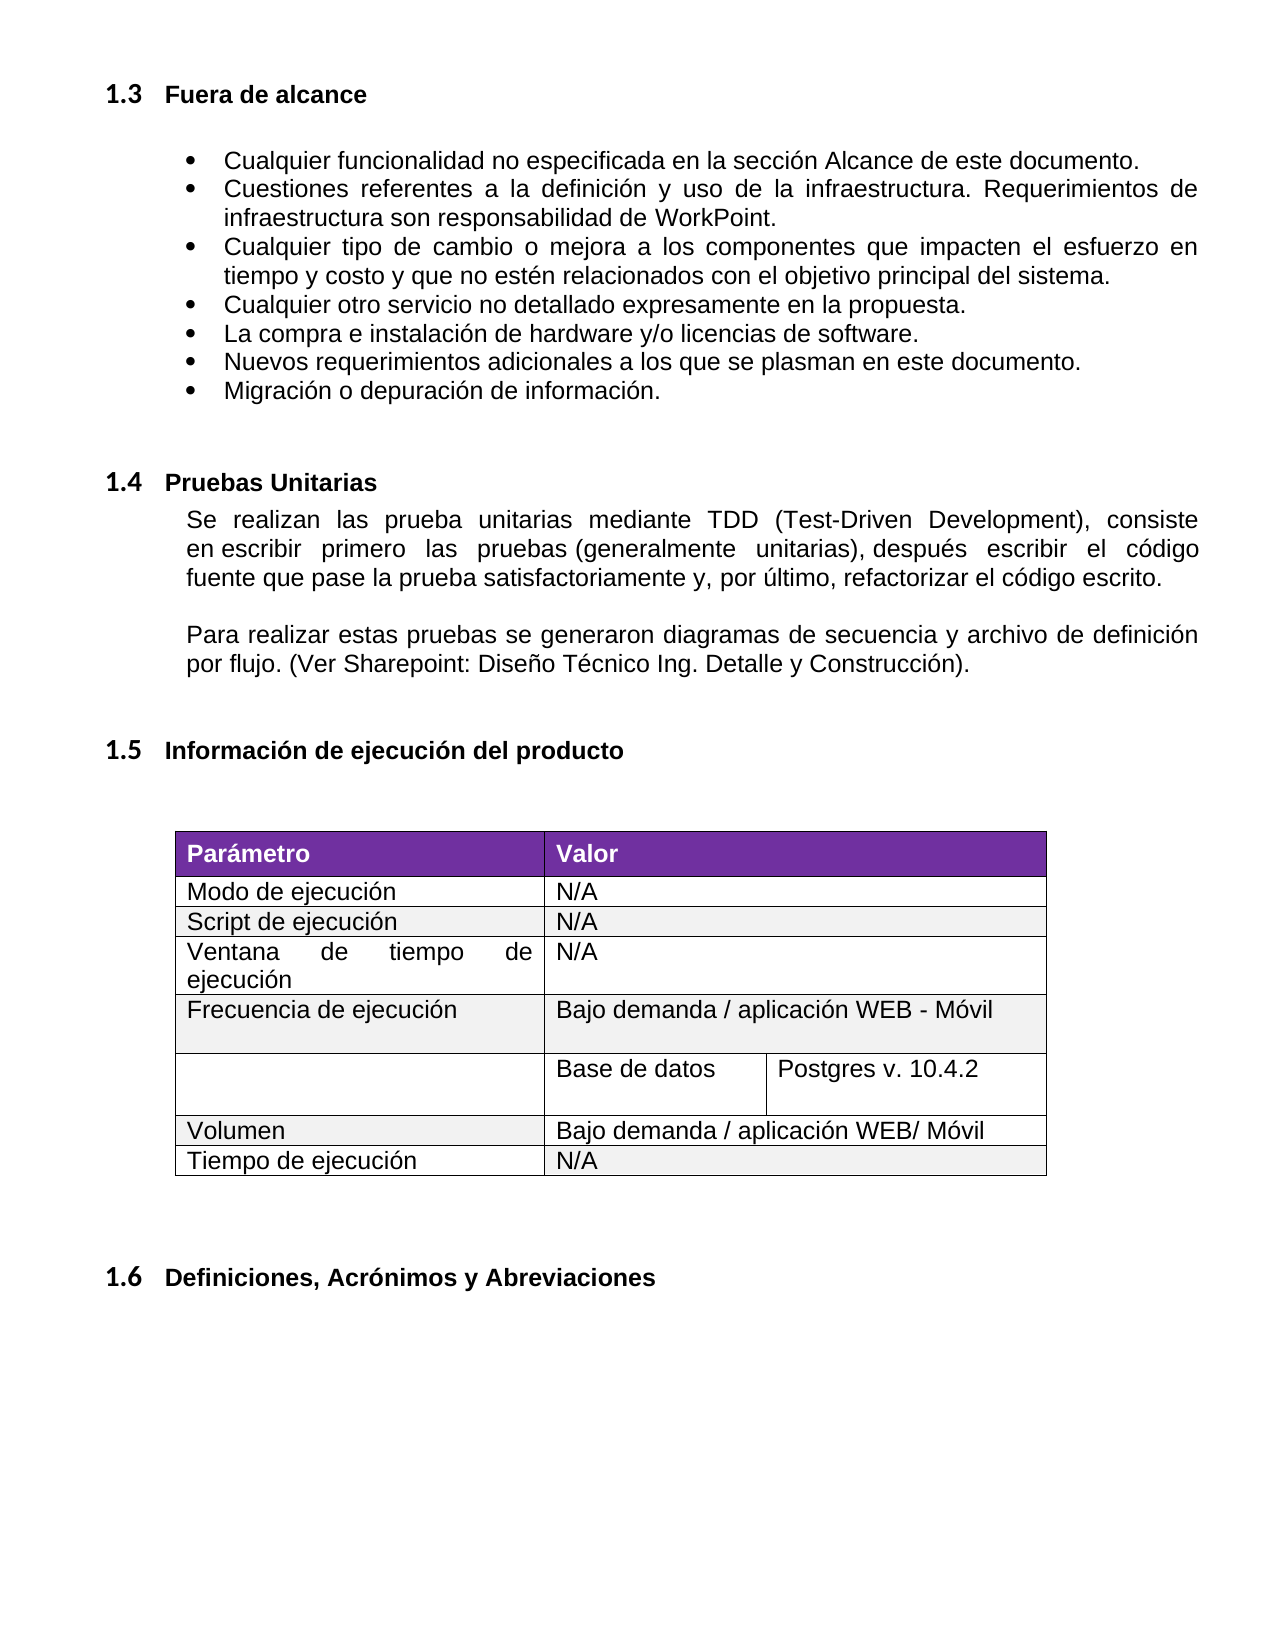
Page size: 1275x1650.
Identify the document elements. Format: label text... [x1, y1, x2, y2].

table_cell Frecuencia de ejecución [176, 995, 544, 1053]
text Para realizar estas pruebas se generaron diagramas de secuencia y archivo de definición por flujo. (Ver Sharepoint: Diseño Técnico Ing. Detalle y Construcción). [186, 620, 1200, 677]
table_cell N/A [545, 1146, 1046, 1174]
list Cualquier otro servicio no detallado expresamente en la propuesta. [186, 290, 1200, 318]
table_cell [176, 1054, 544, 1115]
text Se realizan las prueba unitarias mediante TDD (Test-Driven Development), consiste en escribir primero las pruebas (generalmente unitarias), después escribir el código fuente que pase la prueba satisfactoriamente y, por último, refactorizar el código escrito. [186, 505, 1200, 591]
list Cuestiones referentes a la definición y uso de la infraestructura. Requerimientos de infraestructura son responsabilidad de WorkPoint. [186, 174, 1200, 232]
table_cell Volumen [176, 1116, 544, 1145]
subtitle Información de ejecución del producto [104, 731, 1200, 767]
table_cell Bajo demanda / aplicación WEB/ Móvil [545, 1116, 1046, 1145]
table_cell N/A [545, 937, 1046, 994]
subtitle Pruebas Unitarias [104, 463, 1200, 499]
table_cell N/A [545, 877, 1046, 906]
subtitle Fuera de alcance [104, 75, 1200, 111]
table_cell Ventana de tiempo de ejecución [176, 937, 544, 994]
table_cell Tiempo de ejecución [176, 1146, 544, 1174]
list Cualquier tipo de cambio o mejora a los componentes que impacten el esfuerzo en tiempo y costo y que no estén relacionados con el objetivo principal del sistema. [186, 232, 1200, 290]
list Nuevos requerimientos adicionales a los que se plasman en este documento. [186, 347, 1200, 376]
table_cell N/A [545, 907, 1046, 936]
table_header Parámetro [176, 832, 544, 876]
list Cualquier funcionalidad no especificada en la sección Alcance de este documento. [186, 146, 1200, 174]
table_cell Script de ejecución [176, 907, 544, 936]
list La compra e instalación de hardware y/o licencias de software. [186, 318, 1200, 347]
subtitle Definiciones, Acrónimos y Abreviaciones [104, 1258, 1200, 1294]
table_cell Bajo demanda / aplicación WEB - Móvil [545, 995, 1046, 1053]
table_cell Modo de ejecución [176, 877, 544, 906]
table_cell Base de datos [545, 1054, 766, 1115]
table_header Valor [545, 832, 1046, 876]
table_cell Postgres v. 10.4.2 [767, 1054, 1046, 1115]
list Migración o depuración de información. [186, 376, 1200, 405]
